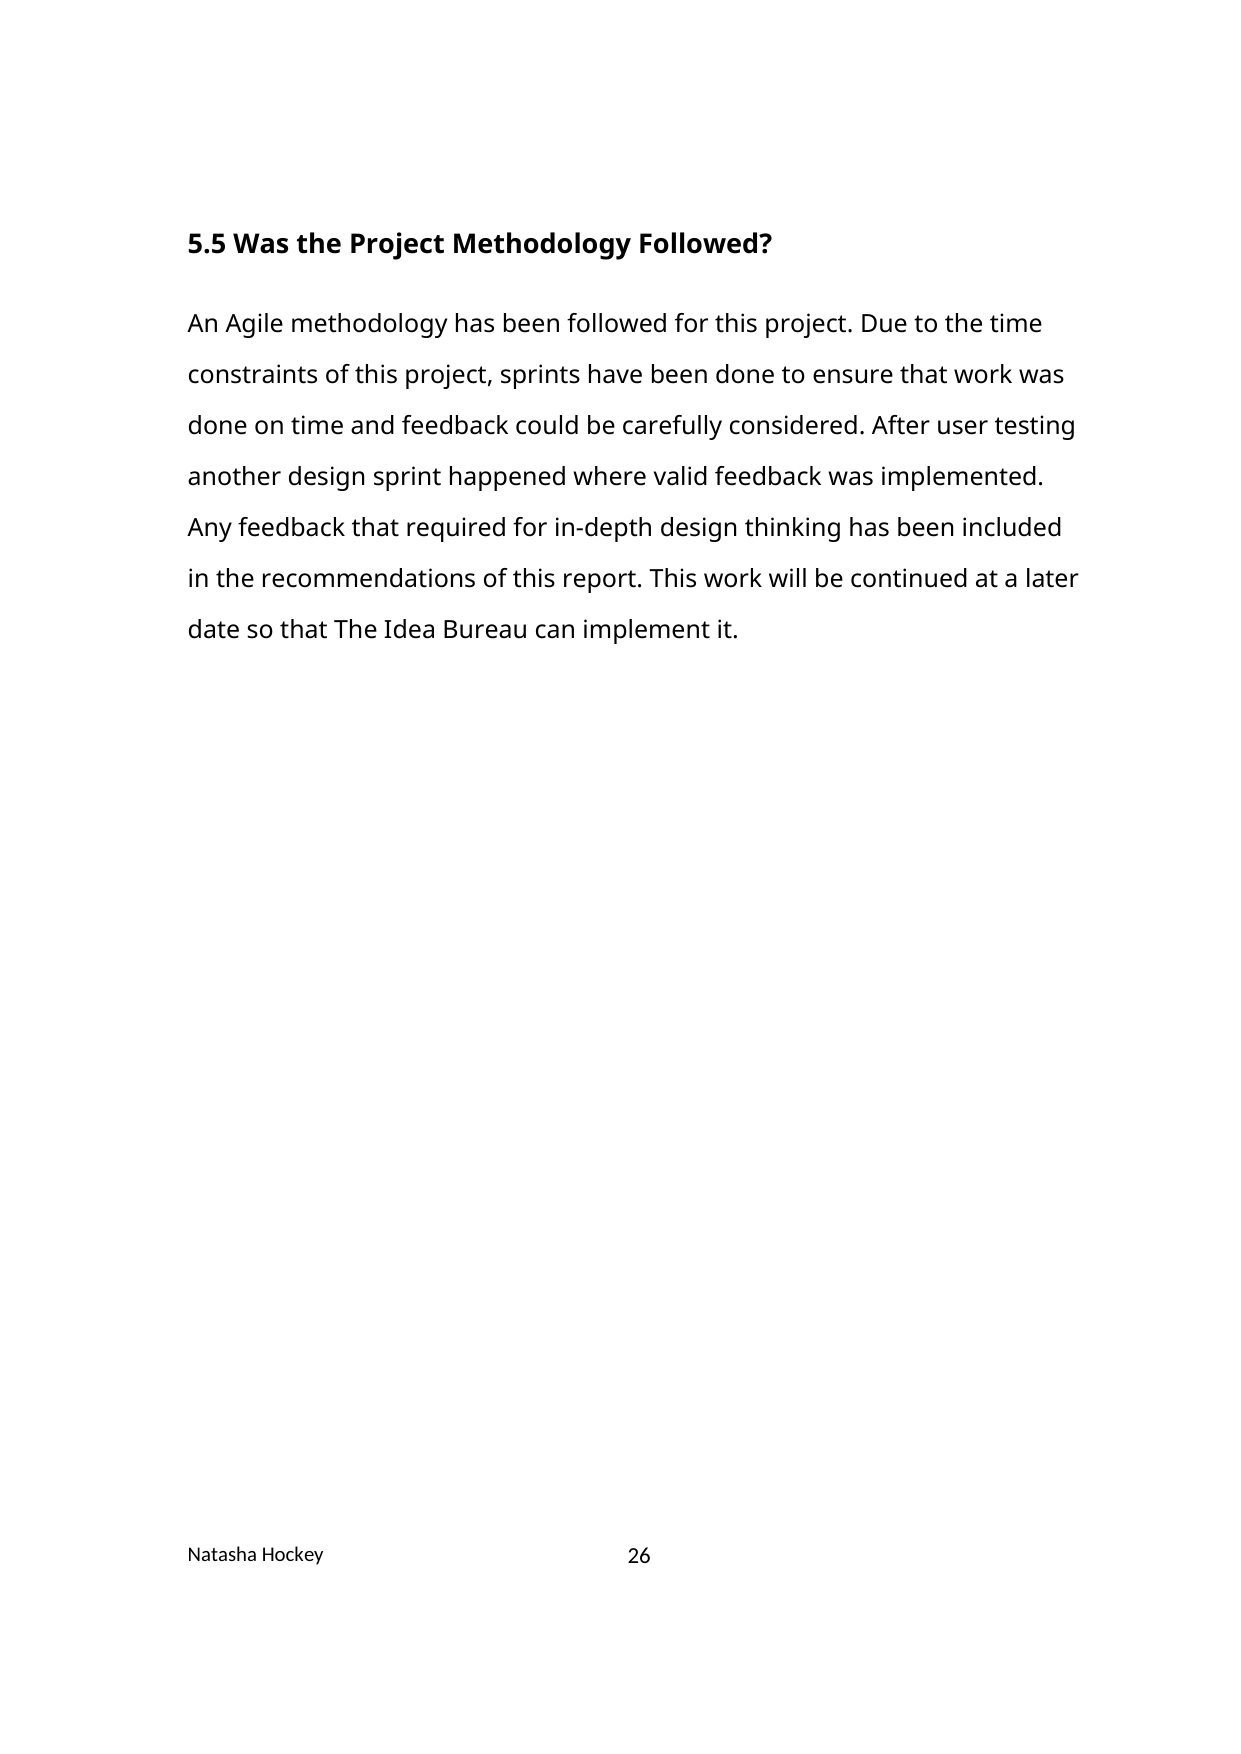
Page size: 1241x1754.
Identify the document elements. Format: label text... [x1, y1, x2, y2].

subtitle 5.5 Was the Project Methodology Followed? [187, 225, 1090, 262]
text An Agile methodology has been followed for this project. Due to the time constraints of this project, sprints have been done to ensure that work was done on time and feedback could be carefully considered. After user testing another design sprint happened where valid feedback was implemented. Any feedback that required for in-depth design thinking has been included in the recommendations of this report. This work will be continued at a later date so that The Idea Bureau can implement it. [187, 305, 1090, 646]
